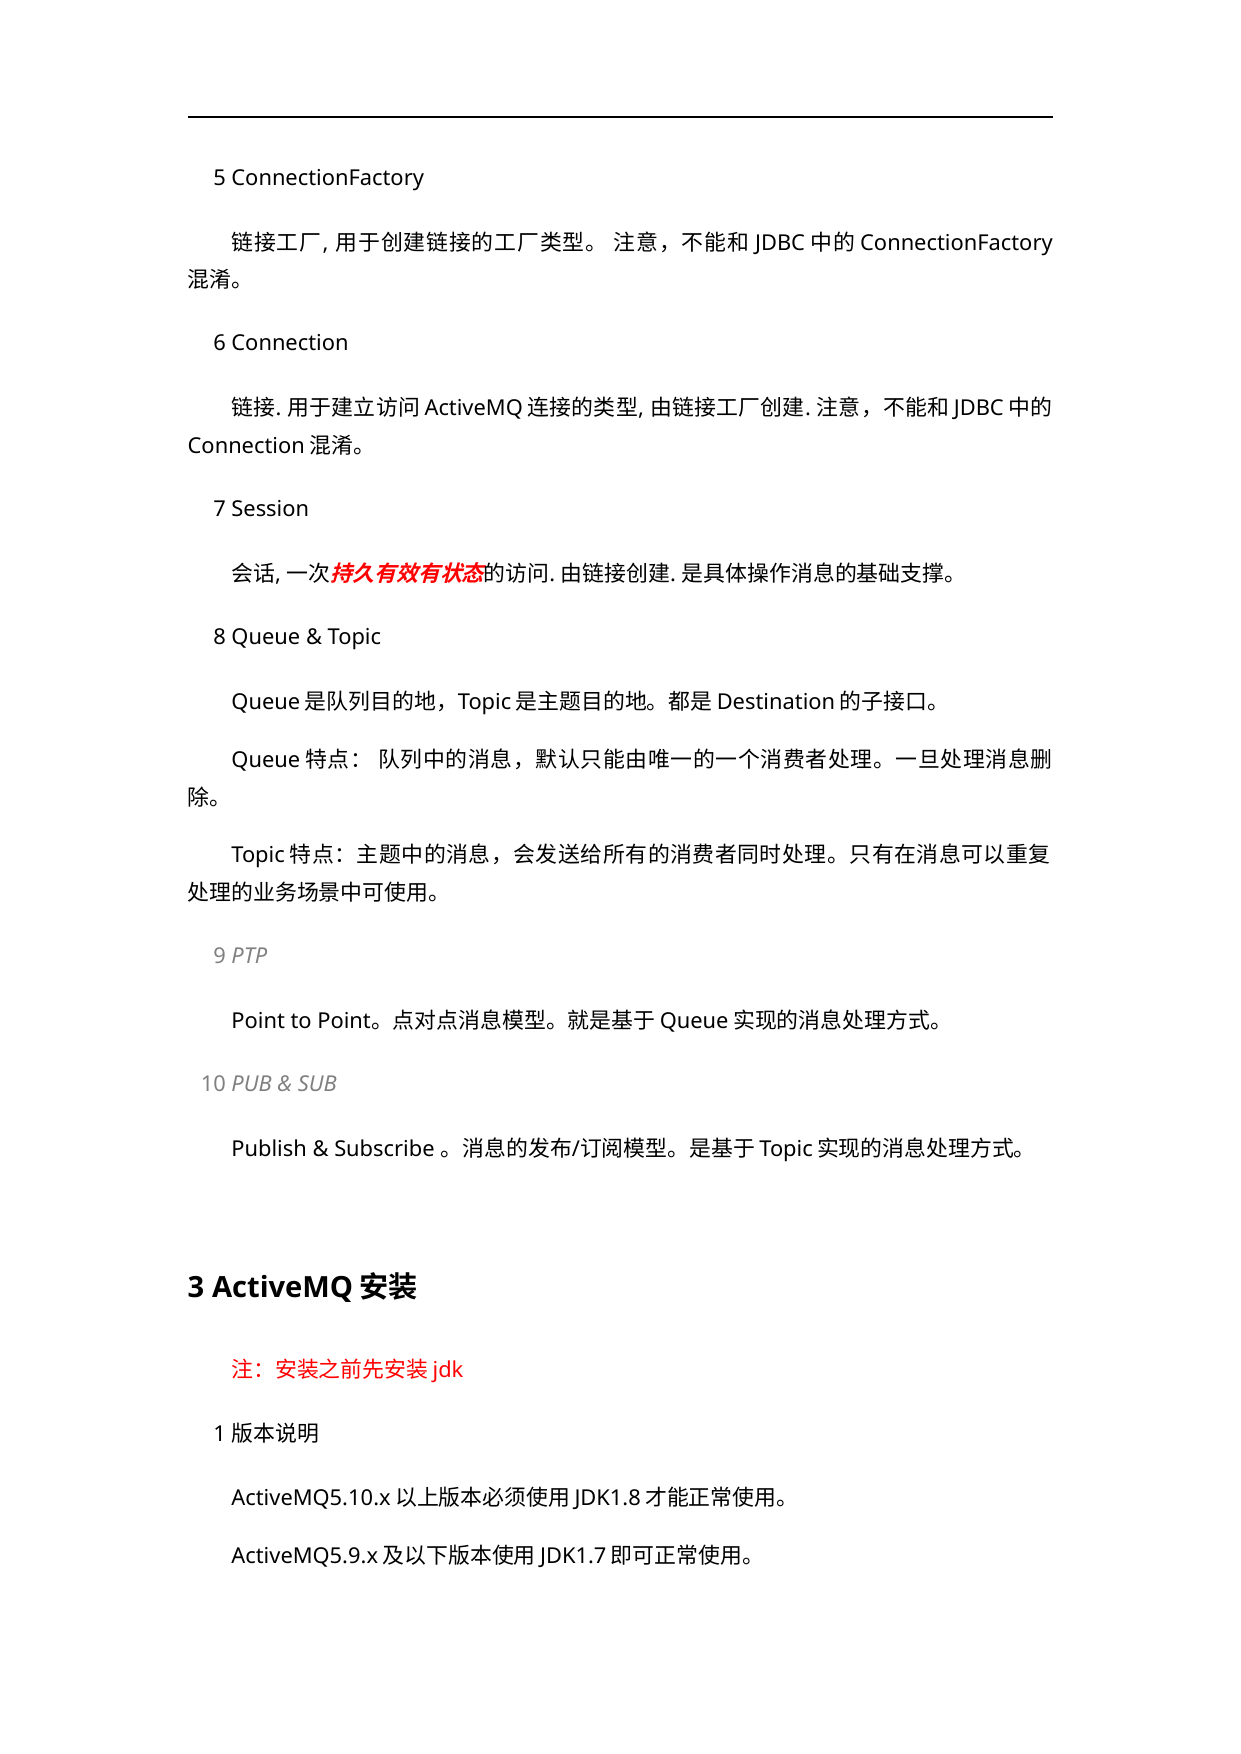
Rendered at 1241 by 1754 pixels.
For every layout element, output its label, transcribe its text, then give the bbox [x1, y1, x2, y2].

text 注：安装之前先安装jdk [187, 1351, 1053, 1384]
text Topic特点：主题中的消息，会发送给所有的消费者同时处理。只有在消息可以重复处理的业务场景中可使用。 [187, 837, 1053, 907]
text Queue是队列目的地，Topic是主题目的地。都是Destination的子接口。 [187, 684, 1053, 716]
text 链接工厂, 用于创建链接的工厂类型。 注意，不能和JDBC中的ConnectionFactory混淆。 [187, 224, 1053, 294]
text 会话, 一次持久有效有状态的访问. 由链接创建. 是具体操作消息的基础支撑。 [187, 556, 1053, 588]
subtitle Session [187, 492, 1053, 524]
subtitle ActiveMQ安装 [187, 1253, 1053, 1318]
text ActiveMQ5.9.x及以下版本使用JDK1.7即可正常使用。 [187, 1538, 1053, 1570]
subtitle PTP [187, 939, 1053, 971]
text Queue特点： 队列中的消息，默认只能由唯一的一个消费者处理。一旦处理消息删除。 [187, 742, 1053, 812]
text Publish & Subscribe 。消息的发布/订阅模型。是基于Topic实现的消息处理方式。 [187, 1131, 1053, 1163]
text 链接. 用于建立访问ActiveMQ连接的类型, 由链接工厂创建. 注意，不能和JDBC中的Connection混淆。 [187, 390, 1053, 460]
subtitle Queue & Topic [187, 620, 1053, 652]
text Point to Point。点对点消息模型。就是基于Queue实现的消息处理方式。 [187, 1003, 1053, 1035]
subtitle ConnectionFactory [187, 161, 1053, 193]
subtitle Connection [187, 326, 1053, 358]
text ActiveMQ5.10.x以上版本必须使用JDK1.8才能正常使用。 [187, 1480, 1053, 1512]
subtitle 版本说明 [187, 1416, 1053, 1448]
subtitle PUB & SUB [187, 1067, 1053, 1099]
